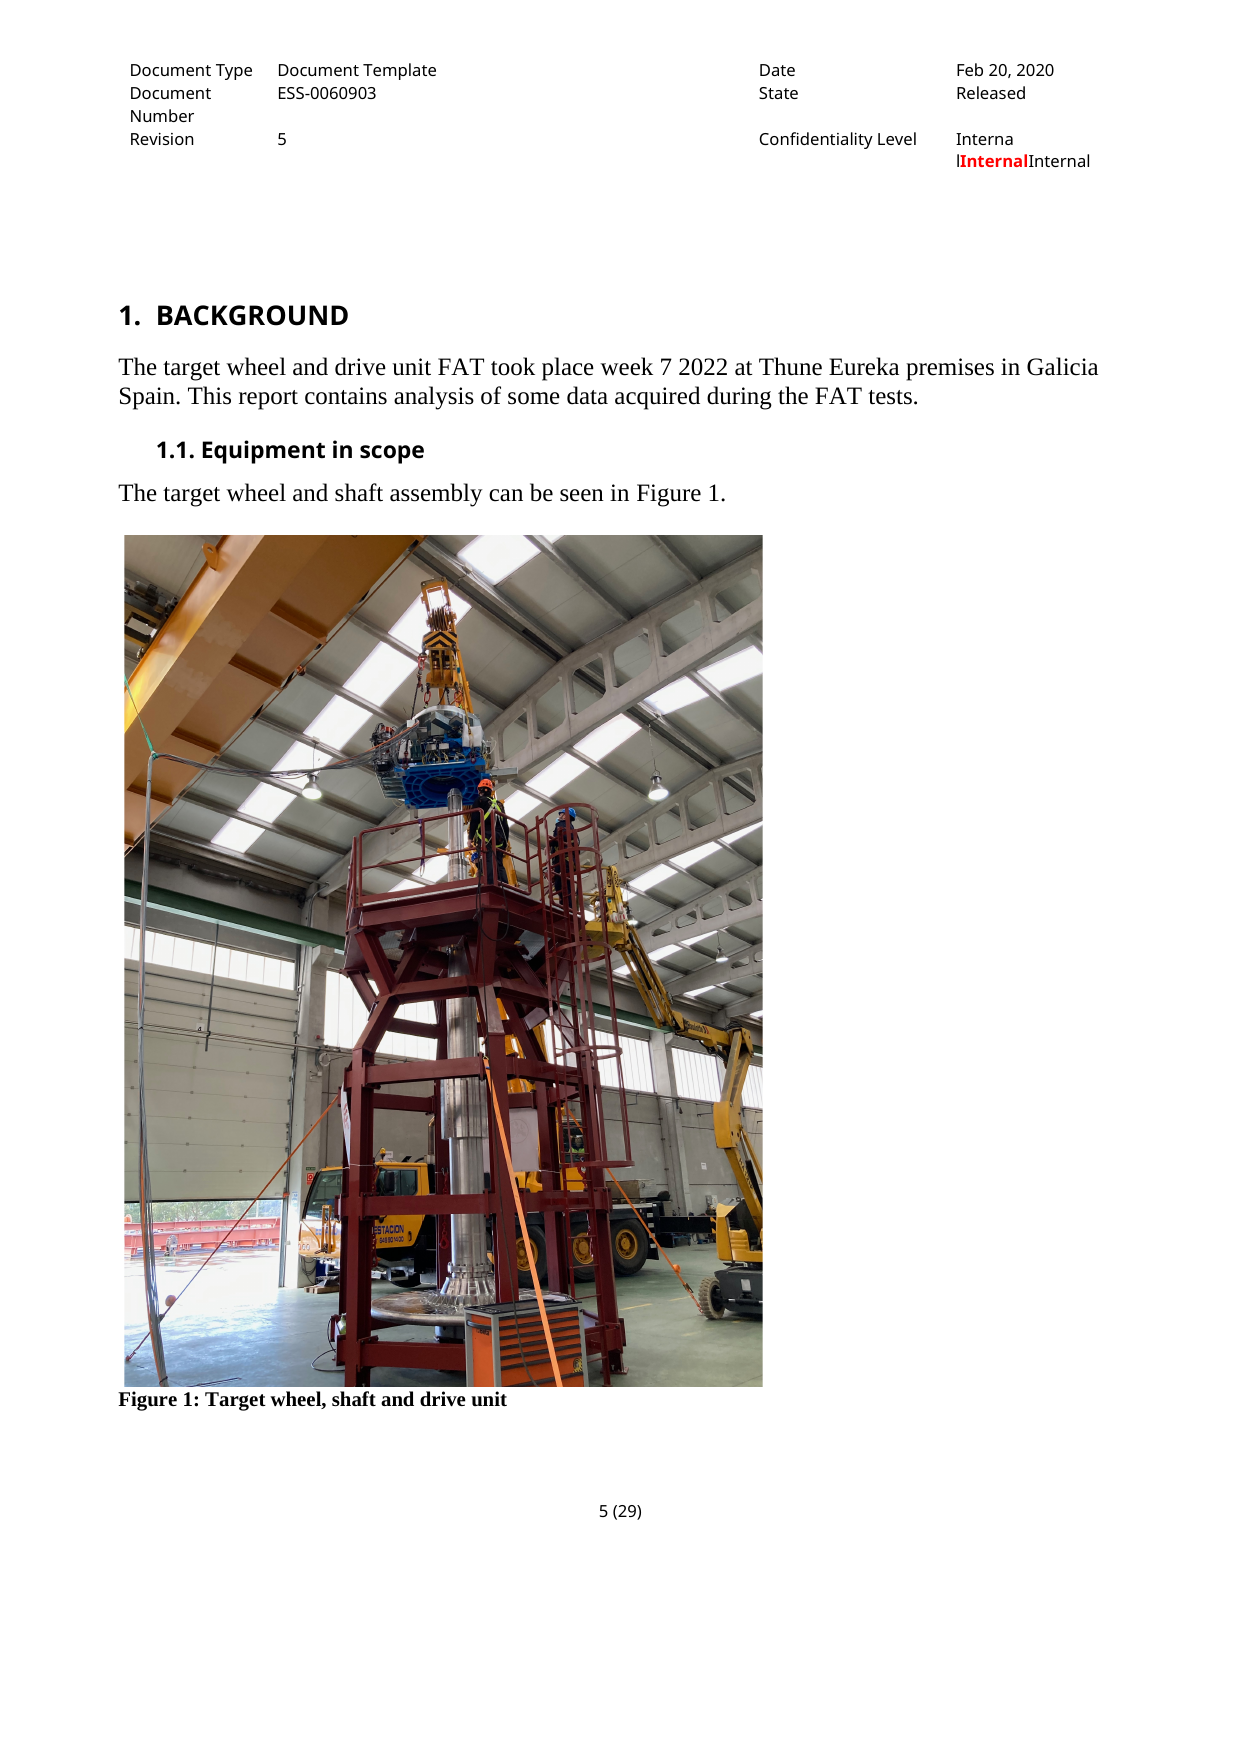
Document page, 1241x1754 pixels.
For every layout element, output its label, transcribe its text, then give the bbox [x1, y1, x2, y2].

text The target wheel and drive unit FAT took place week 7 2022 at Thune Eureka premises in Galicia Spain. This report contains analysis of some data acquired during the FAT tests. [118, 352, 1122, 409]
subtitle Background [118, 296, 1122, 333]
picture [124, 535, 763, 1387]
text Figure 1: Target wheel, shaft and drive unit [118, 1387, 1122, 1411]
subtitle Equipment in scope [156, 434, 1122, 466]
text The target wheel and shaft assembly can be seen in Figure 1. [118, 478, 1122, 507]
